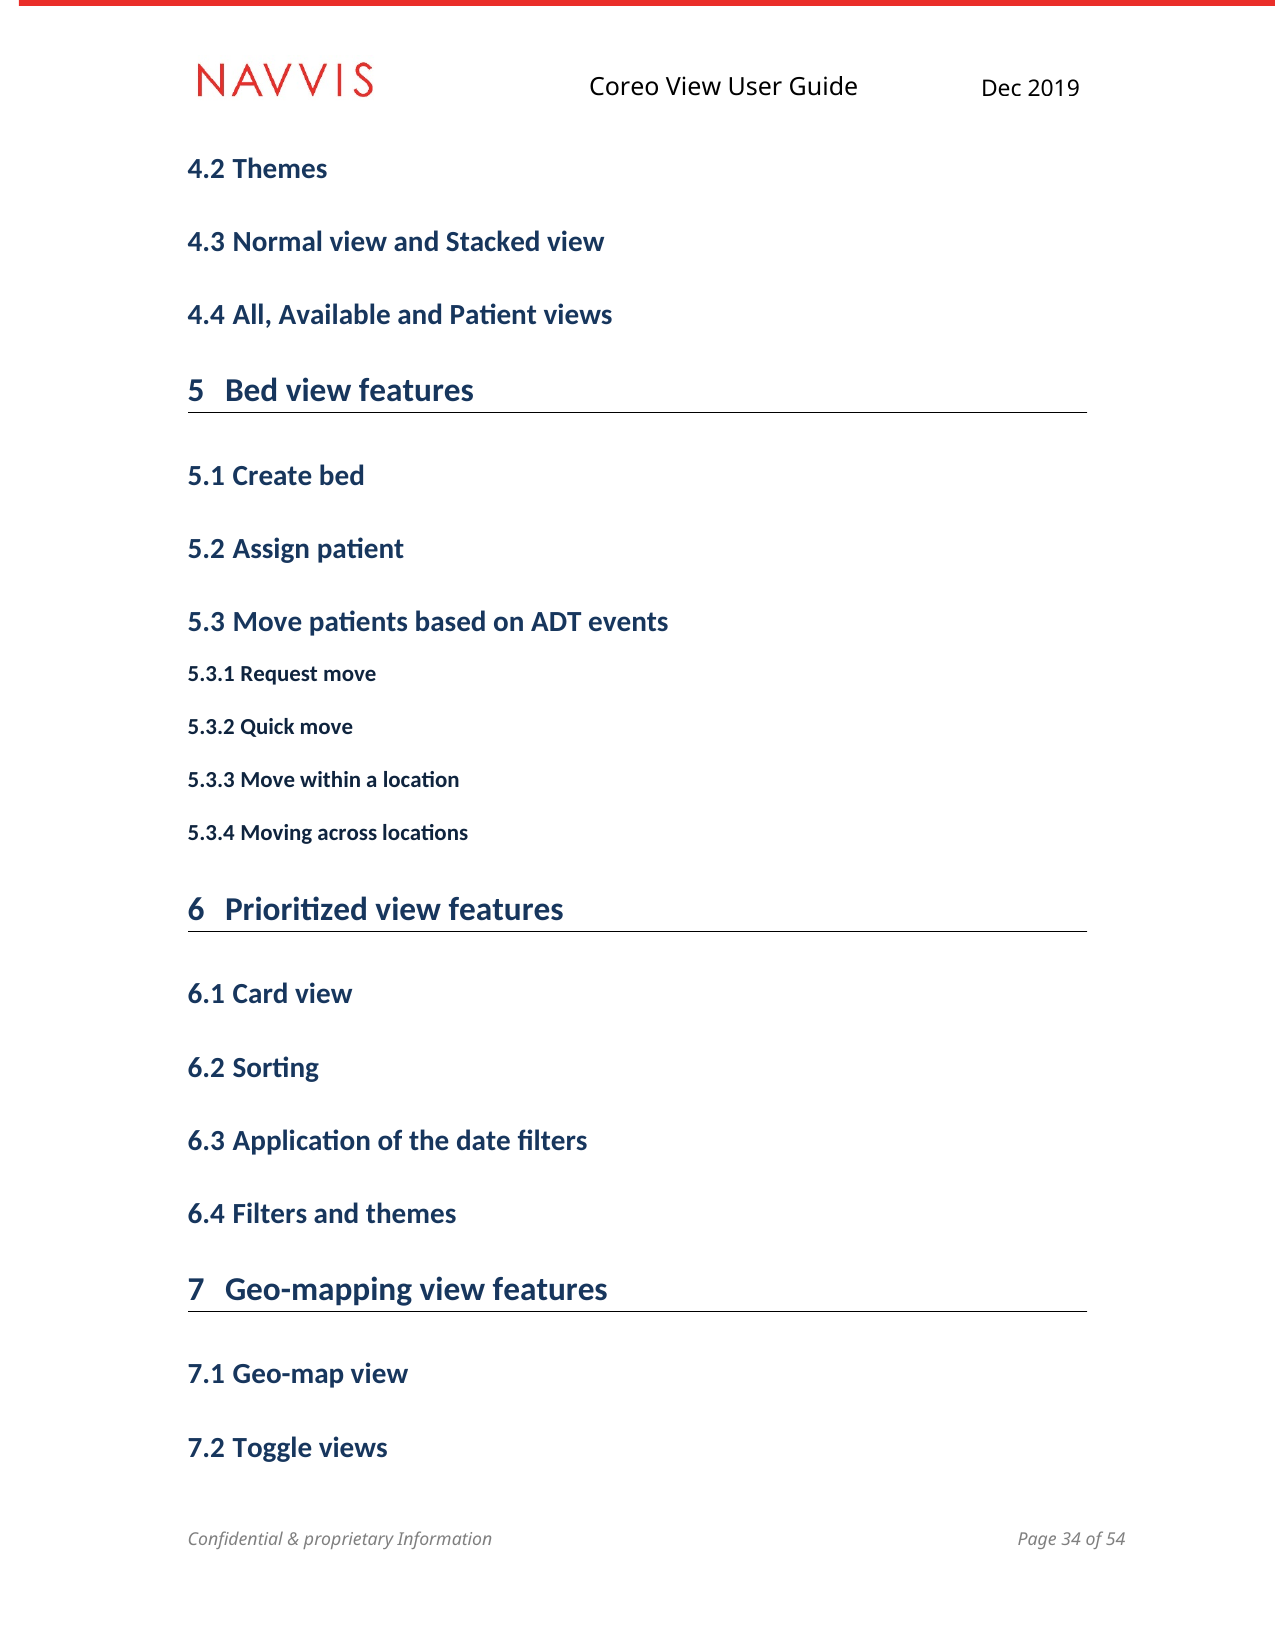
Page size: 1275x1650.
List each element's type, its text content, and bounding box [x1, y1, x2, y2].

picture [187, 55, 383, 104]
subtitle Create bed [187, 457, 1087, 492]
subtitle Sorting [187, 1049, 1087, 1084]
subtitle Toggle views [187, 1429, 1087, 1464]
subtitle Normal view and Stacked view [187, 223, 1087, 259]
subtitle Bed view features [187, 369, 1087, 413]
subtitle All, Available and Patient views [187, 296, 1087, 332]
subtitle Geo-mapping view features [187, 1268, 1087, 1312]
subtitle Request move [187, 659, 1087, 687]
subtitle Filters and themes [187, 1195, 1087, 1231]
subtitle Assign patient [187, 530, 1087, 566]
subtitle Moving across locations [187, 818, 1087, 847]
subtitle Themes [187, 150, 1087, 186]
subtitle Prioritized view features [187, 888, 1087, 932]
subtitle Geo-map view [187, 1356, 1087, 1391]
subtitle Card view [187, 976, 1087, 1011]
subtitle Move within a location [187, 766, 1087, 793]
subtitle Application of the date filters [187, 1122, 1087, 1157]
subtitle Quick move [187, 712, 1087, 741]
subtitle Move patients based on ADT events [187, 603, 1087, 639]
